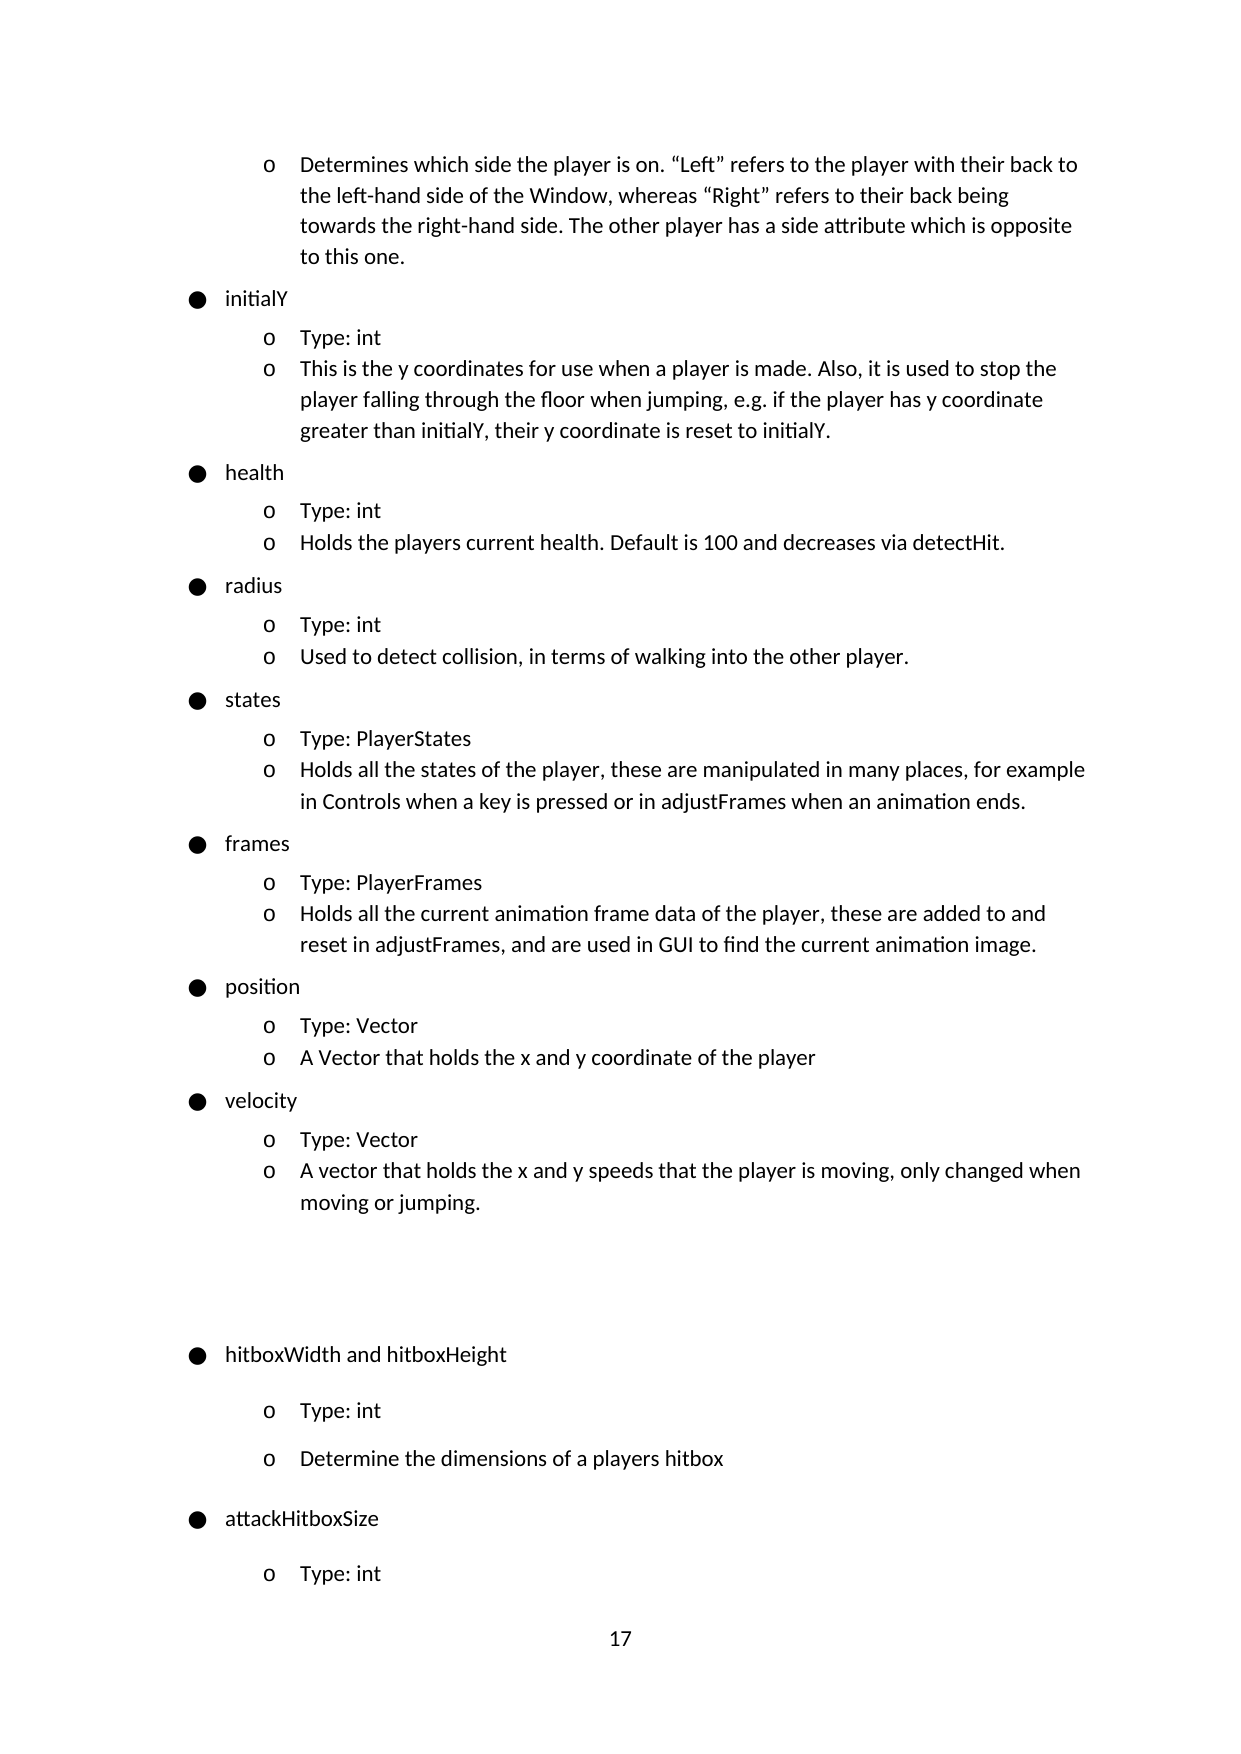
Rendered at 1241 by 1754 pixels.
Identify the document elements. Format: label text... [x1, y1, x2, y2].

list Determines which side the player is on. “Left” refers to the player with their back to the left-hand side of the Window, whereas “Right” refers to their back being towards the right-hand side. The other player has a side attribute which is opposite to this one. [262, 150, 1090, 270]
list Used to detect collision, in terms of walking into the other player. [262, 642, 1090, 671]
list A vector that holds the x and y speeds that the player is moving, only changed when moving or jumping. [262, 1157, 1090, 1216]
list position [187, 961, 1090, 1008]
list attackHitboxSize [187, 1492, 1090, 1539]
list This is the y coordinates for use when a player is made. Also, it is used to stop the player falling through the floor when jumping, e.g. if the player has y coordinate greater than initialY, their y coordinate is reset to initialY. [262, 354, 1090, 444]
list Type: int [262, 1396, 1090, 1425]
list Type: int [262, 323, 1090, 352]
list radius [187, 559, 1090, 607]
list A Vector that holds the x and y coordinate of the player [262, 1043, 1090, 1072]
list Determine the dimensions of a players hitbox [262, 1444, 1090, 1473]
list initialY [187, 272, 1090, 319]
list Type: Vector [262, 1125, 1090, 1154]
list Holds all the current animation frame data of the player, these are added to and reset in adjustFrames, and are used in GUI to find the current animation image. [262, 899, 1090, 958]
list velocity [187, 1074, 1090, 1121]
list Type: PlayerStates [262, 724, 1090, 753]
list health [187, 446, 1090, 493]
list frames [187, 817, 1090, 864]
list Holds the players current health. Default is 100 and decreases via detectHit. [262, 528, 1090, 557]
list hitboxWidth and hitboxHeight [187, 1328, 1090, 1376]
list Type: int [262, 1559, 1090, 1589]
list Type: int [262, 610, 1090, 639]
list states [187, 673, 1090, 720]
list Holds all the states of the player, these are manipulated in many places, for example in Controls when a key is pressed or in adjustFrames when an animation ends. [262, 755, 1090, 815]
list Type: int [262, 497, 1090, 526]
list Type: Vector [262, 1011, 1090, 1041]
list Type: PlayerFrames [262, 868, 1090, 897]
